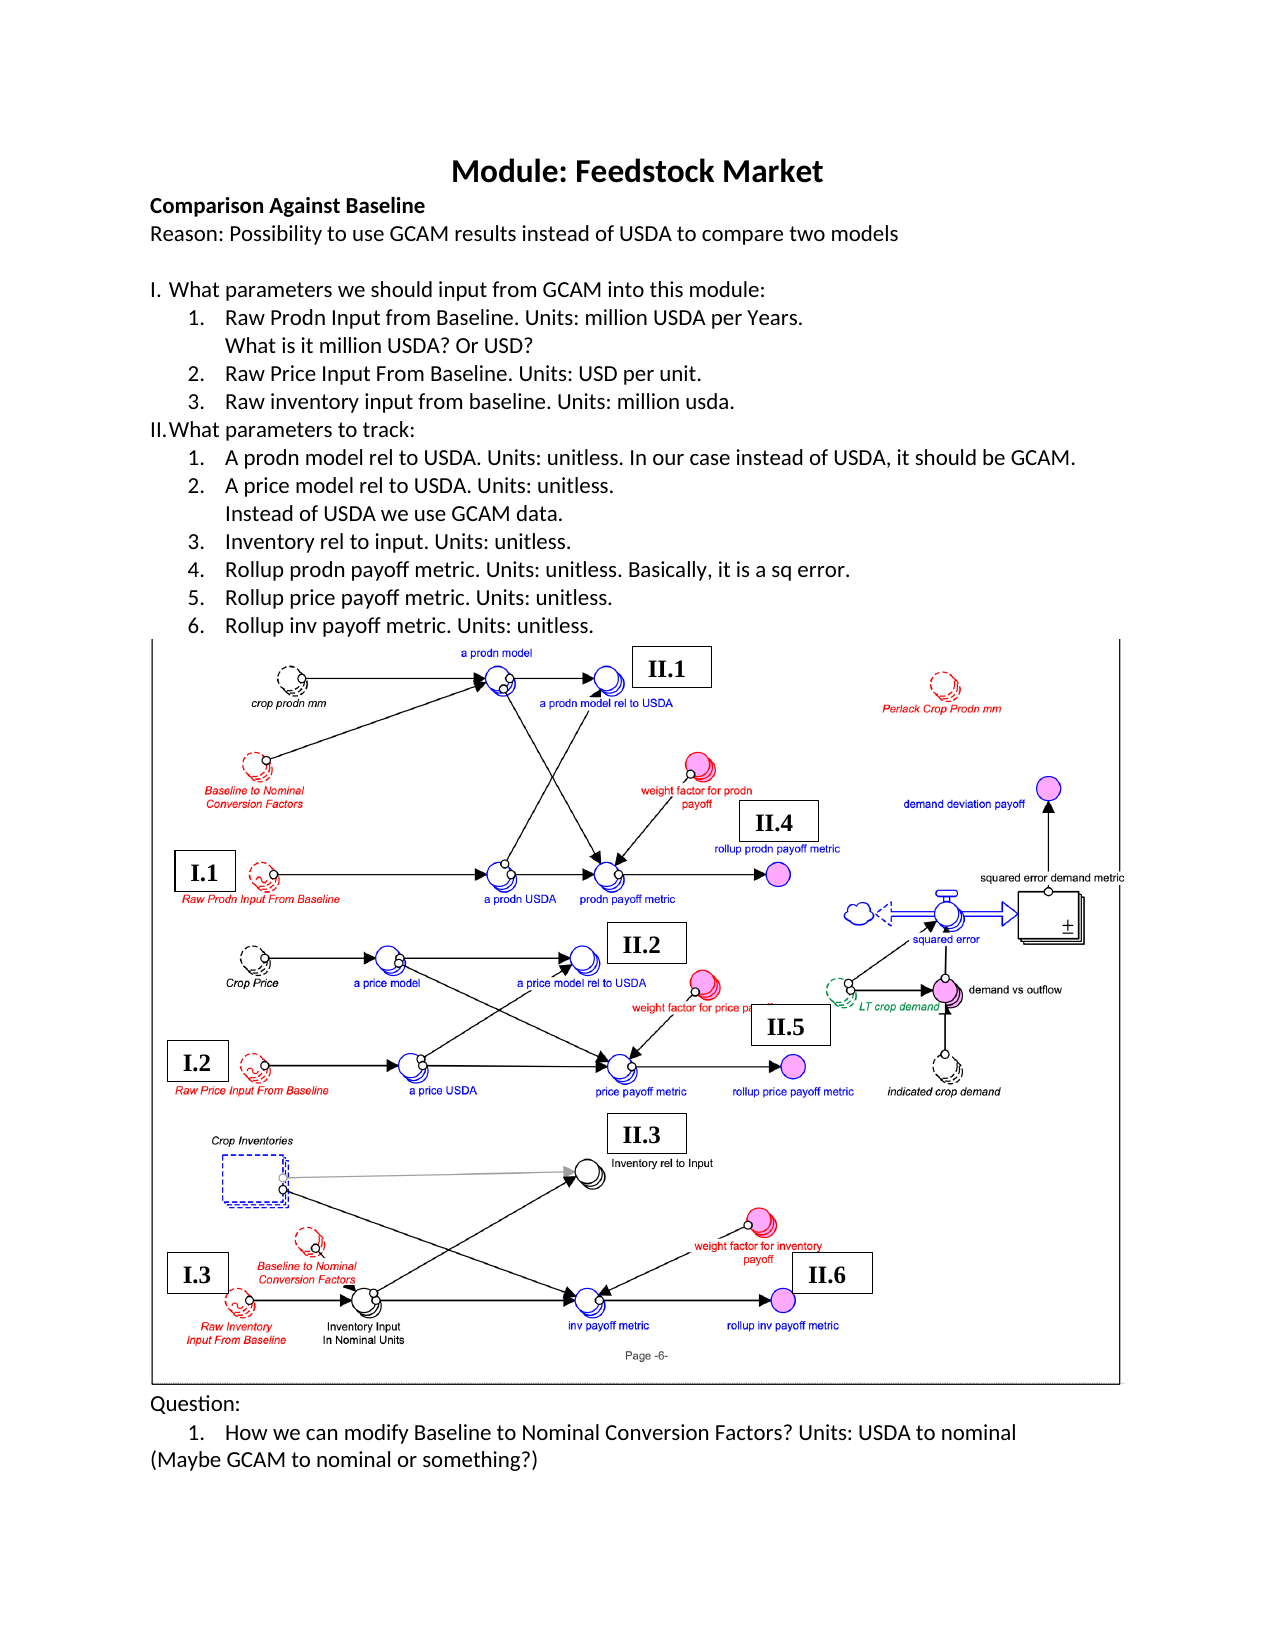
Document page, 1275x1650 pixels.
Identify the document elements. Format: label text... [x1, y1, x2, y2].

list Rollup price payoff metric. Units: unitless. [187, 583, 1125, 611]
list Raw inventory input from baseline. Units: million usda. [187, 387, 1125, 415]
text (Maybe GCAM to nominal or something?) [150, 1446, 1125, 1474]
picture [150, 639, 1125, 1390]
list Rollup prodn payoff metric. Units: unitless. Basically, it is a sq error. [187, 555, 1125, 583]
text Reason: Possibility to use GCAM results instead of USDA to compare two models [150, 219, 1125, 247]
list Raw Prodn Input from Baseline. Units: million USDA per Years. [187, 303, 1125, 331]
list What parameters to track: [150, 415, 1125, 443]
list Inventory rel to input. Units: unitless. [187, 527, 1125, 555]
list What parameters we should input from GCAM into this module: [150, 275, 1125, 303]
text Module: Feedstock Market [150, 150, 1125, 191]
list A prodn model rel to USDA. Units: unitless. In our case instead of USDA, it should be GCAM. [187, 443, 1125, 471]
list Rollup inv payoff metric. Units: unitless. [187, 611, 1125, 639]
list Raw Price Input From Baseline. Units: USD per unit. [187, 359, 1125, 387]
list A price model rel to USDA. Units: unitless. [187, 471, 1125, 499]
list What is it million USDA? Or USD? [225, 331, 1125, 359]
text Comparison Against Baseline [150, 191, 1125, 219]
list How we can modify Baseline to Nominal Conversion Factors? Units: USDA to nominal [187, 1418, 1125, 1446]
list Instead of USDA we use GCAM data. [225, 499, 1125, 527]
text Question: [150, 1390, 1125, 1418]
